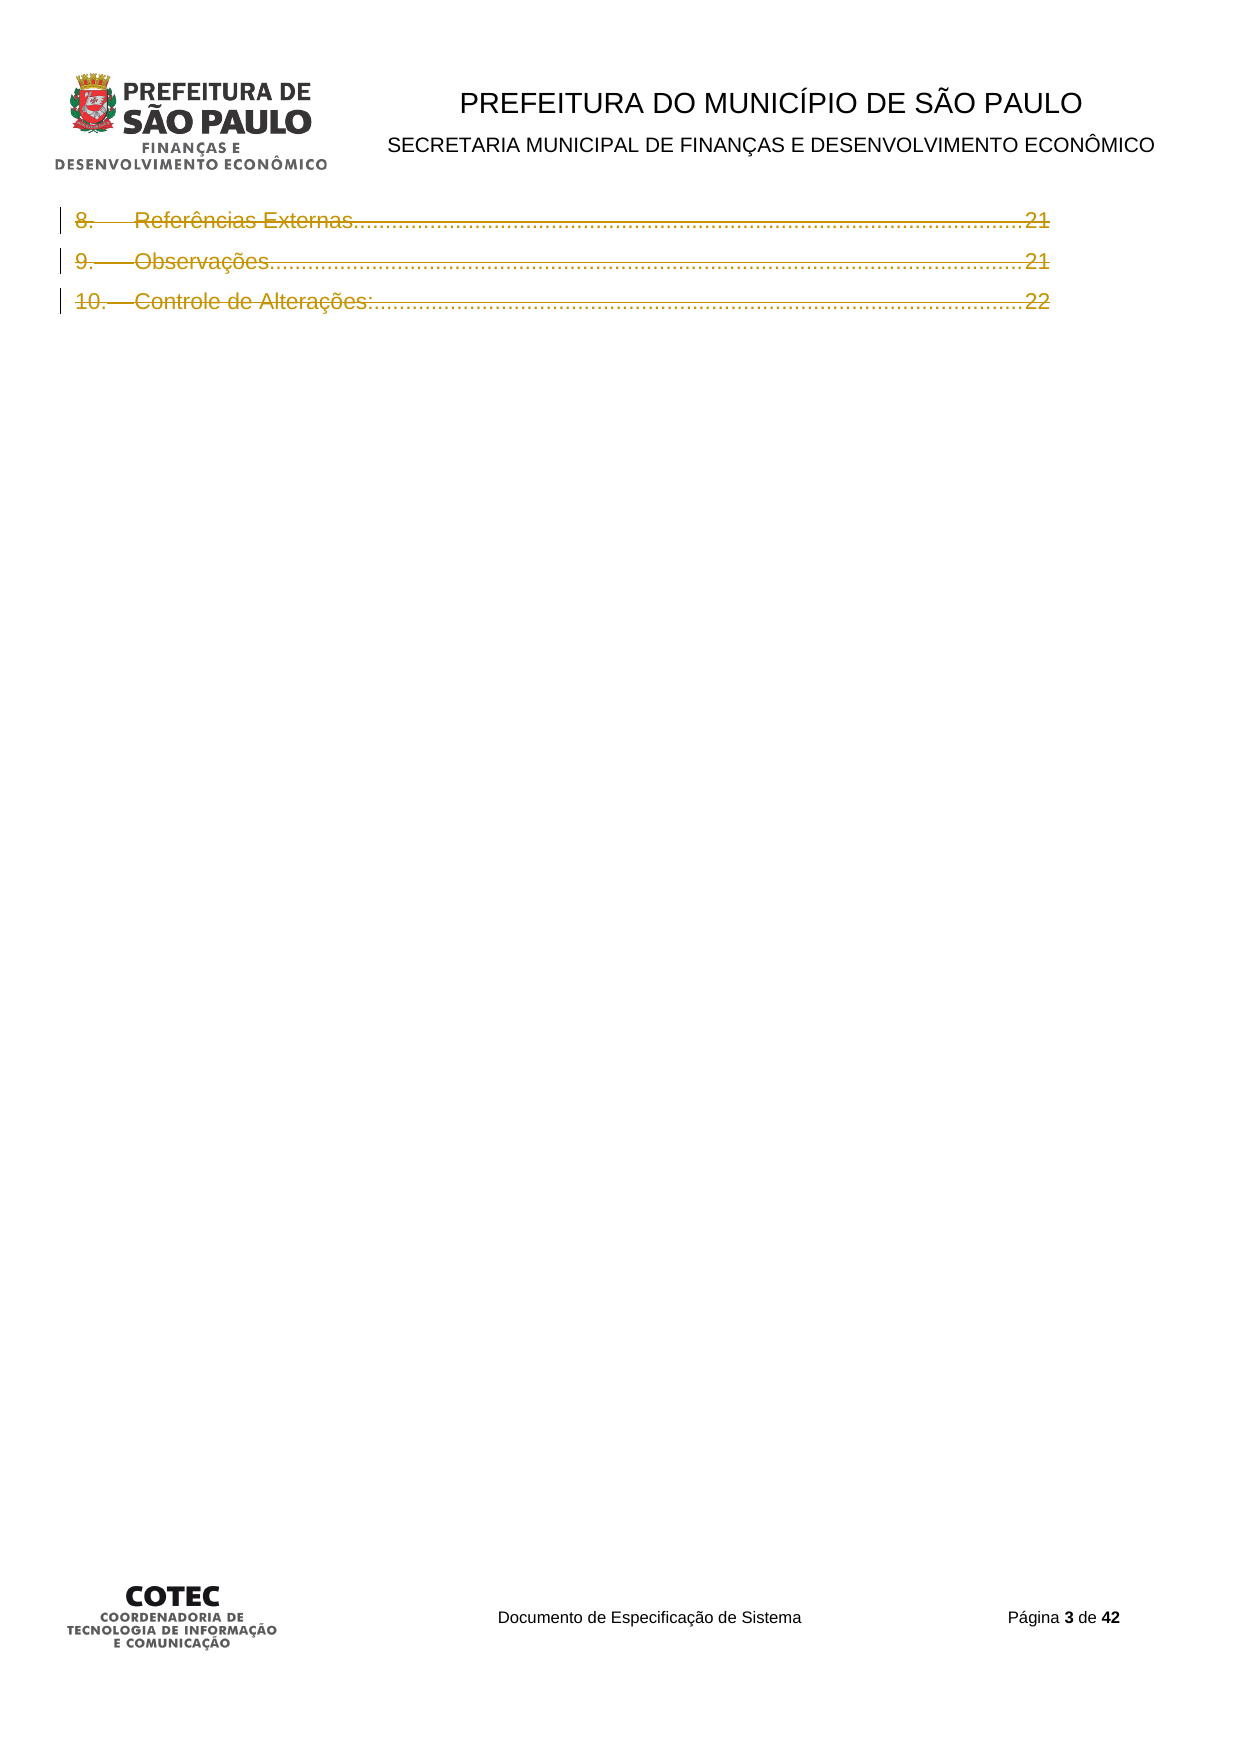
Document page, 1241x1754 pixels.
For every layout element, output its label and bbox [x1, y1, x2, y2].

picture [55, 73, 327, 170]
picture [62, 1583, 283, 1652]
